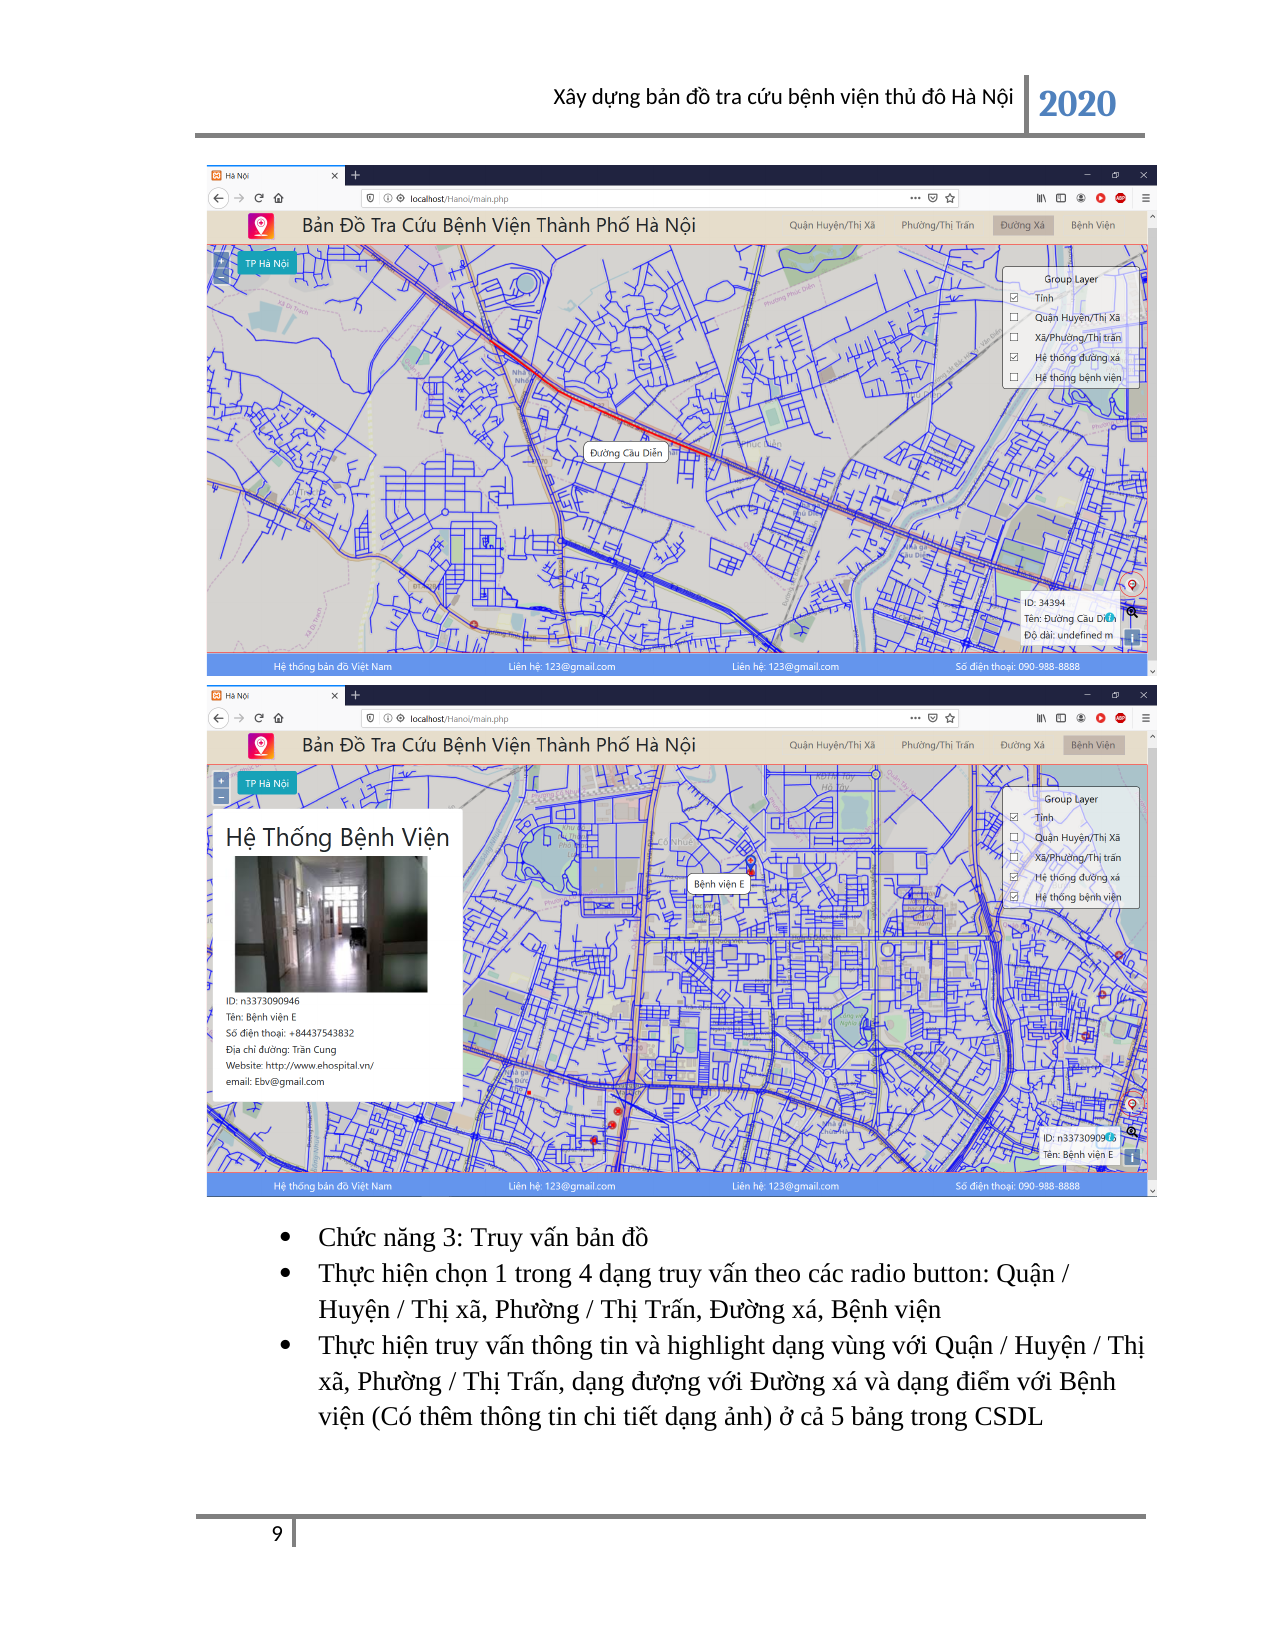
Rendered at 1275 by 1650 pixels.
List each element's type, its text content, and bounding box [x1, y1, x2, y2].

picture [206, 165, 1157, 676]
list Thực hiện truy vấn thông tin và highlight dạng vùng với Quận / Huyện / Thị xã, Phường / Thị Trấn, dạng đượng với Đường xá và dạng điểm với Bệnh viện (Có thêm thông tin chi tiết dạng ảnh) ở cả 5 bảng trong CSDL [281, 1329, 1157, 1432]
list Thực hiện chọn 1 trong 4 dạng truy vấn theo các radio button: Quận / Huyện / Thị xã, Phường / Thị Trấn, Đường xá, Bệnh viện [281, 1257, 1157, 1324]
list Chức năng 3: Truy vấn bản đồ [281, 1221, 1157, 1253]
picture [206, 685, 1157, 1197]
